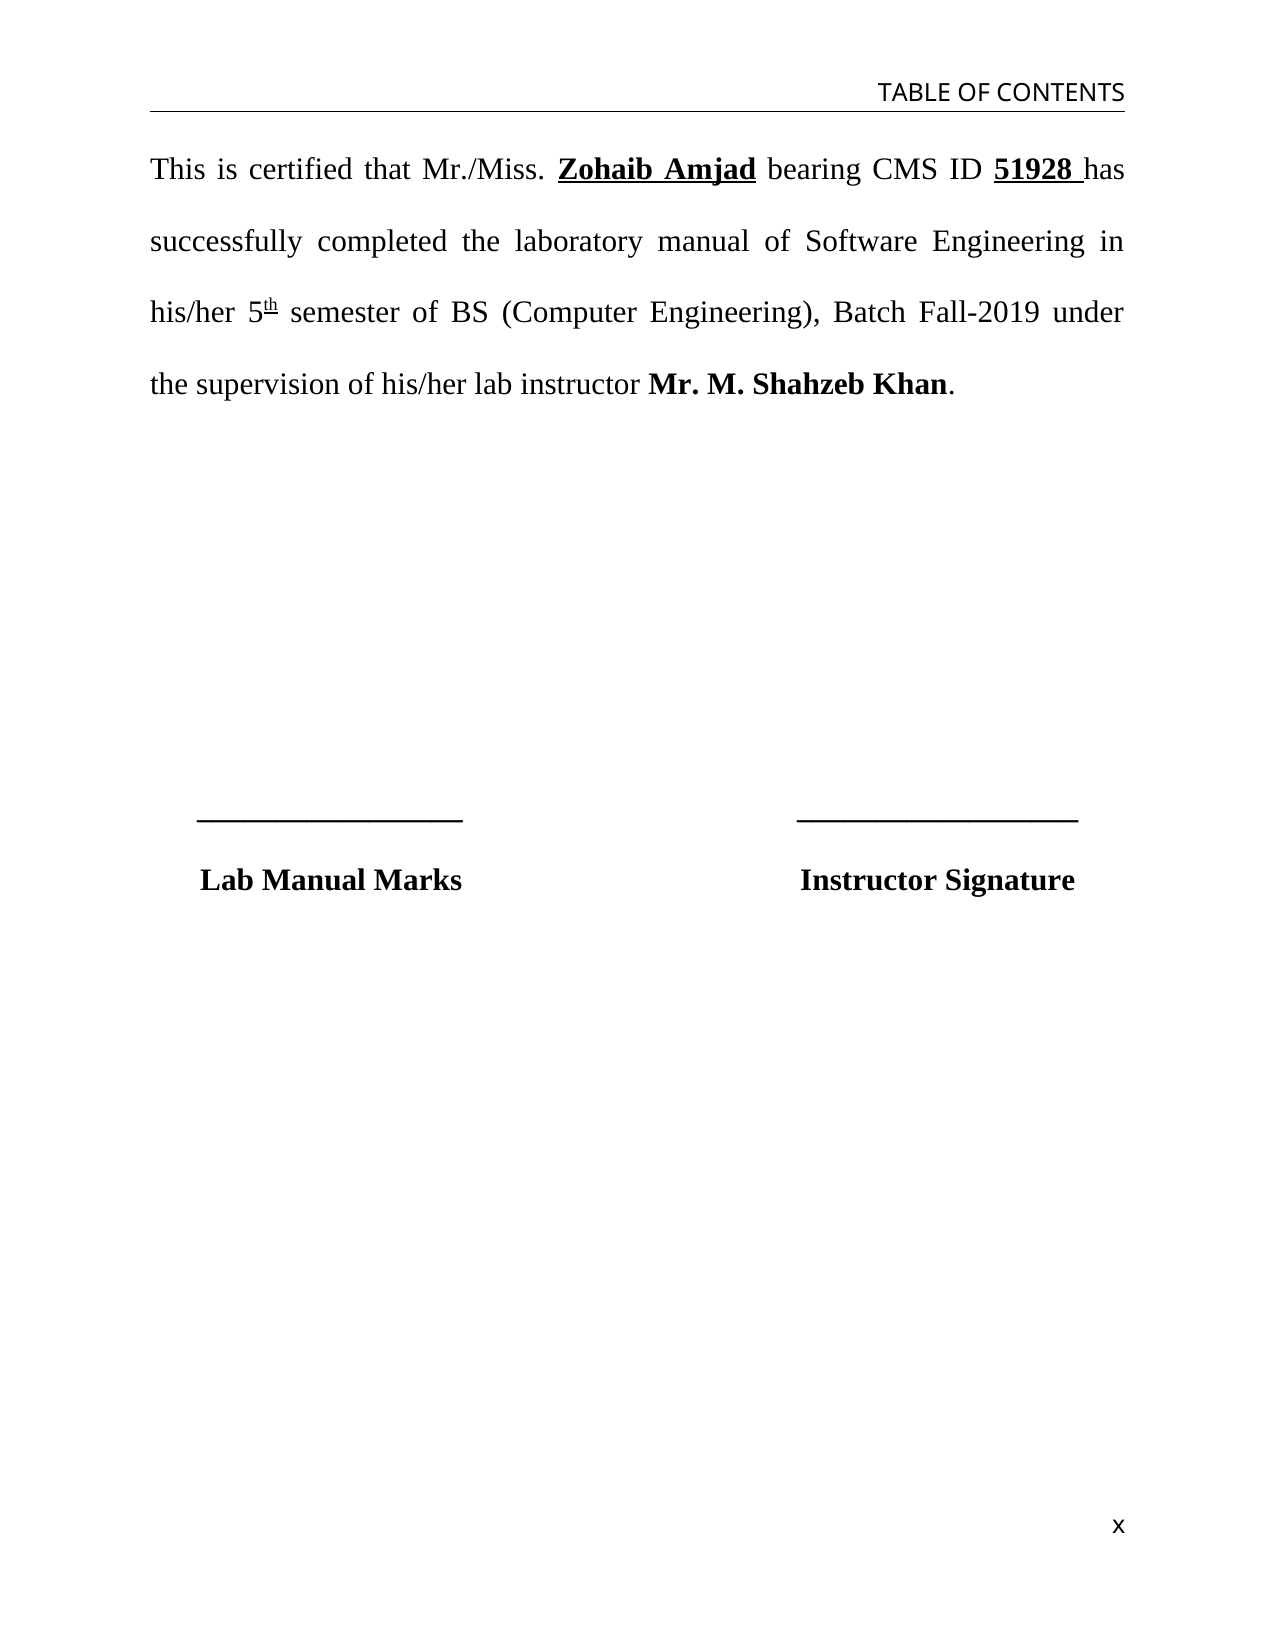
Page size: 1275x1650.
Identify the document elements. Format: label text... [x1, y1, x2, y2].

text This is certified that Mr./Miss. Zohaib Amjad bearing CMS ID 51928 has successfully completed the laboratory manual of Software Engineering in his/her 5th semester of BS (Computer Engineering), Batch Fall-2019 under the supervision of his/her lab instructor Mr. M. Shahzeb Khan. [150, 150, 1125, 402]
text _________________ __________________ Lab Manual Marks Instructor Signature [150, 789, 1125, 897]
